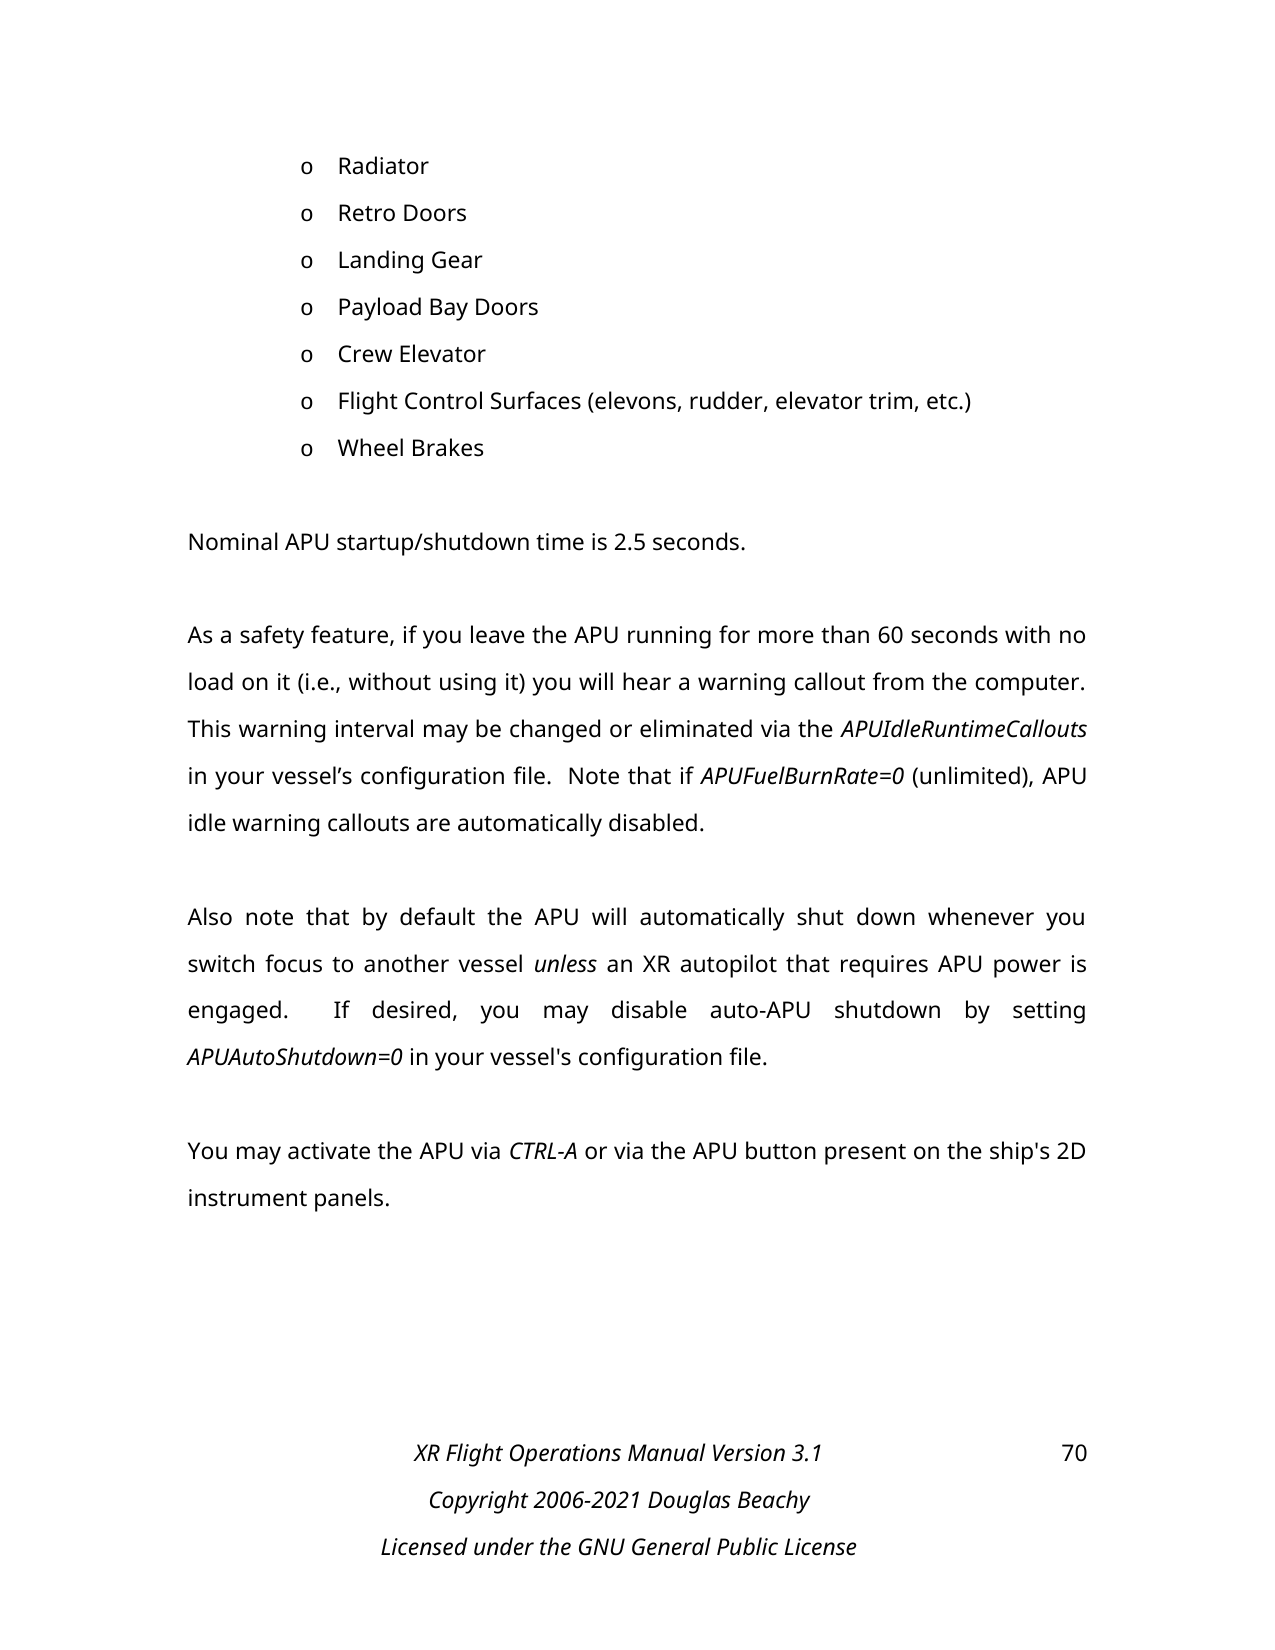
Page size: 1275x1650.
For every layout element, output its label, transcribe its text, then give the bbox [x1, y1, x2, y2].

text You may activate the APU via CTRL-A or via the APU button present on the ship's 2D instrument panels. [187, 1135, 1087, 1213]
text Also note that by default the APU will automatically shut down whenever you switch focus to another vessel unless an XR autopilot that requires APU power is engaged. If desired, you may disable auto-APU shutdown by setting APUAutoShutdown=0 in your vessel's configuration file. [187, 901, 1087, 1073]
list Doors [300, 291, 1087, 322]
list Landing Gear [300, 244, 1087, 275]
list Wheel Brakes [300, 432, 1087, 463]
list Flight Control Surfaces (elevons, rudder, elevator trim, etc.) [300, 385, 1087, 416]
text Nominal APU startup/shutdown time is 2.5 seconds. [187, 526, 1087, 557]
list Radiator [300, 150, 1087, 181]
list Crew Elevator [300, 338, 1087, 369]
list Retro Doors [300, 197, 1087, 228]
text As a safety feature, if you leave the APU running for more than 60 seconds with no load on it (i.e., without using it) you will hear a warning callout from the computer. This warning interval may be changed or eliminated via the APUIdleRuntimeCallouts in your vessel’s configuration file. Note that if APUFuelBurnRate=0 (unlimited), APU idle warning callouts are automatically disabled. [187, 619, 1087, 838]
